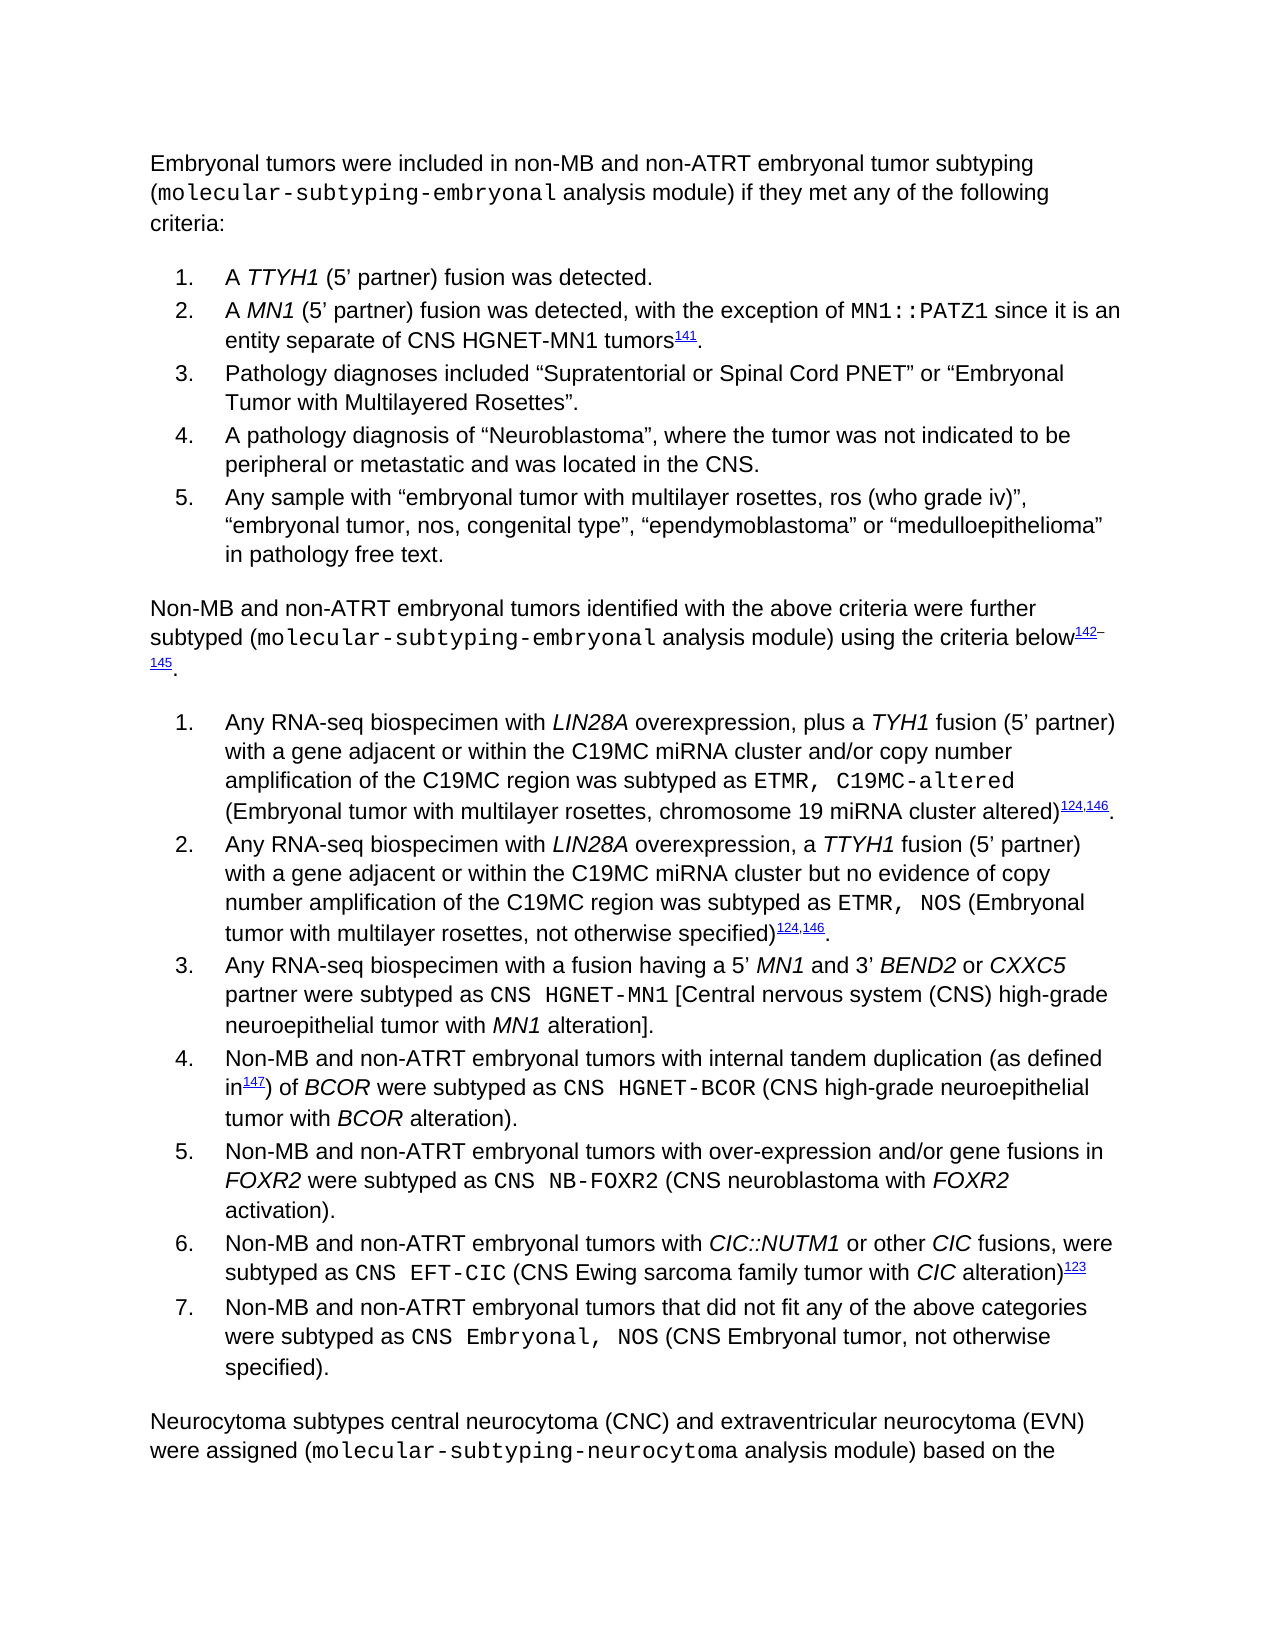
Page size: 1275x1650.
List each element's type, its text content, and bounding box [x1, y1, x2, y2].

list Non-MB and non-ATRT embryonal tumors with CIC::NUTM1 or other CIC fusions, were subtyped as CNS EFT-CIC (CNS Ewing sarcoma family tumor with CIC alteration)123 [175, 1230, 1125, 1287]
list A pathology diagnosis of “Neuroblastoma”, where the tumor was not indicated to be peripheral or metastatic and was located in the CNS. [175, 422, 1125, 477]
list Any RNA-seq biospecimen with LIN28A overexpression, a TTYH1 fusion (5’ partner) with a gene adjacent or within the C19MC miRNA cluster but no evidence of copy number amplification of the C19MC region was subtyped as ETMR, NOS (Embryonal tumor with multilayer rosettes, not otherwise specified)124,146. [175, 831, 1125, 946]
list Any sample with “embryonal tumor with multilayer rosettes, ros (who grade iv)”, “embryonal tumor, nos, congenital type”, “ependymoblastoma” or “medulloepithelioma” in pathology free text. [175, 483, 1125, 568]
list A TTYH1 (5’ partner) fusion was detected. [175, 264, 1125, 290]
list Any RNA-seq biospecimen with a fusion having a 5’ MN1 and 3’ BEND2 or CXXC5 partner were subtyped as CNS HGNET-MN1 [Central nervous system (CNS) high-grade neuroepithelial tumor with MN1 alteration]. [175, 952, 1125, 1039]
list Non-MB and non-ATRT embryonal tumors with internal tandem duplication (as defined in147) of BCOR were subtyped as CNS HGNET-BCOR (CNS high-grade neuroepithelial tumor with BCOR alteration). [175, 1045, 1125, 1131]
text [150, 1408, 1125, 1465]
list A MN1 (5’ partner) fusion was detected, with the exception of MN1::PATZ1 since it is an entity separate of CNS HGNET-MN1 tumors141. [175, 297, 1125, 354]
list Pathology diagnoses included “Supratentorial or Spinal Cord PNET” or “Embryonal Tumor with Multilayered Rosettes”. [175, 360, 1125, 416]
list Non-MB and non-ATRT embryonal tumors with over-expression and/or gene fusions in FOXR2 were subtyped as CNS NB-FOXR2 (CNS neuroblastoma with FOXR2 activation). [175, 1138, 1125, 1224]
list Any RNA-seq biospecimen with LIN28A overexpression, plus a TYH1 fusion (5’ partner) with a gene adjacent or within the C19MC miRNA cluster and/or copy number amplification of the C19MC region was subtyped as ETMR, C19MC-altered (Embryonal tumor with multilayer rosettes, chromosome 19 miRNA cluster altered)124,146. [175, 709, 1125, 824]
list Non-MB and non-ATRT embryonal tumors that did not fit any of the above categories were subtyped as CNS Embryonal, NOS (CNS Embryonal tumor, not otherwise specified). [175, 1294, 1125, 1380]
text Embryonal tumors were included in non-MB and non-ATRT embryonal tumor subtyping (molecular-subtyping-embryonal analysis module) if they met any of the following criteria: [150, 150, 1125, 236]
text Non-MB and non-ATRT embryonal tumors identified with the above criteria were further subtyped (molecular-subtyping-embryonal analysis module) using the criteria below142–145. [150, 595, 1125, 682]
